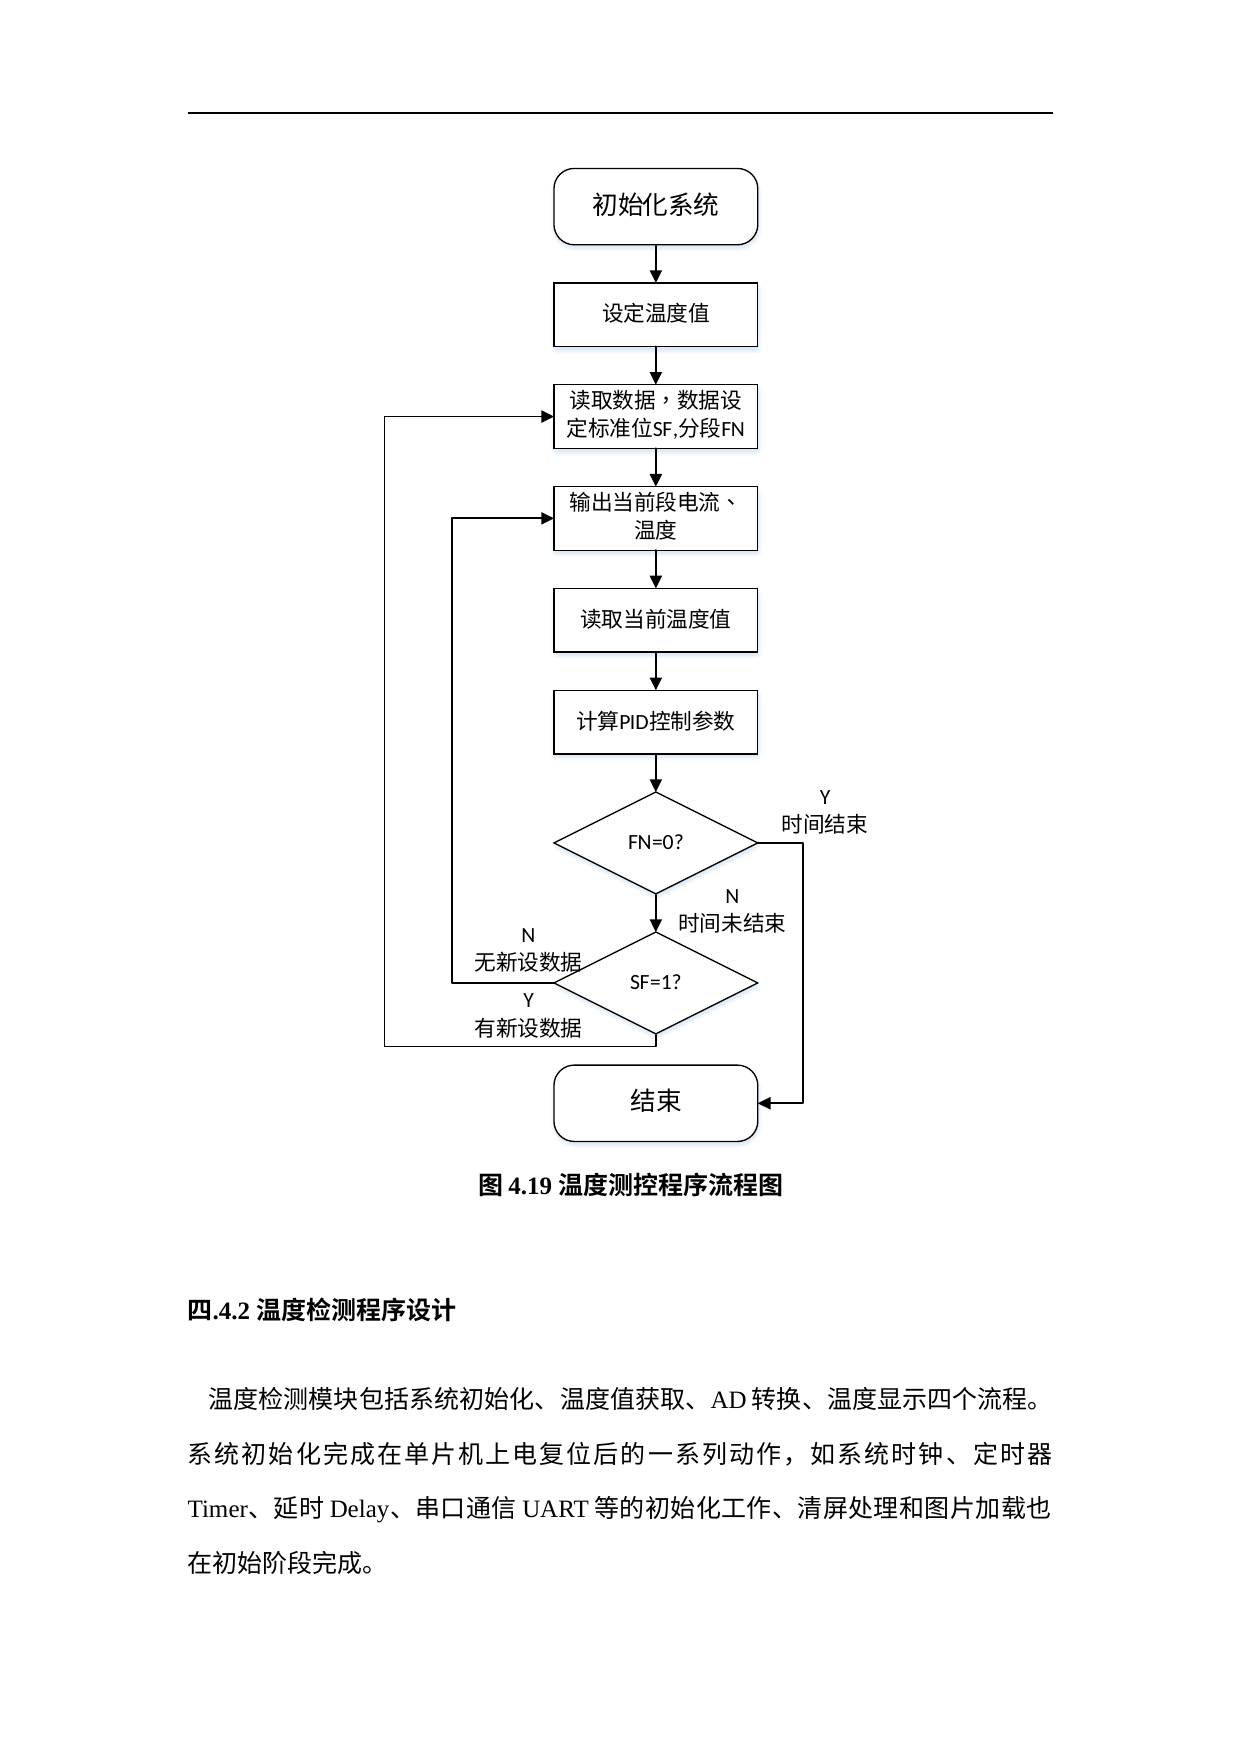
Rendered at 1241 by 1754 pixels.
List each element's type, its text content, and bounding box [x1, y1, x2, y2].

text 温度检测模块包括系统初始化、温度值获取、AD转换、温度显示四个流程。系统初始化完成在单片机上电复位后的一系列动作，如系统时钟、定时器Timer、延时Delay、串口通信UART等的初始化工作、清屏处理和图片加载也在初始阶段完成。 [187, 1380, 1053, 1579]
text 图4.19 温度测控程序流程图 [187, 1166, 1053, 1202]
subtitle 温度检测程序设计 [187, 1290, 1053, 1326]
